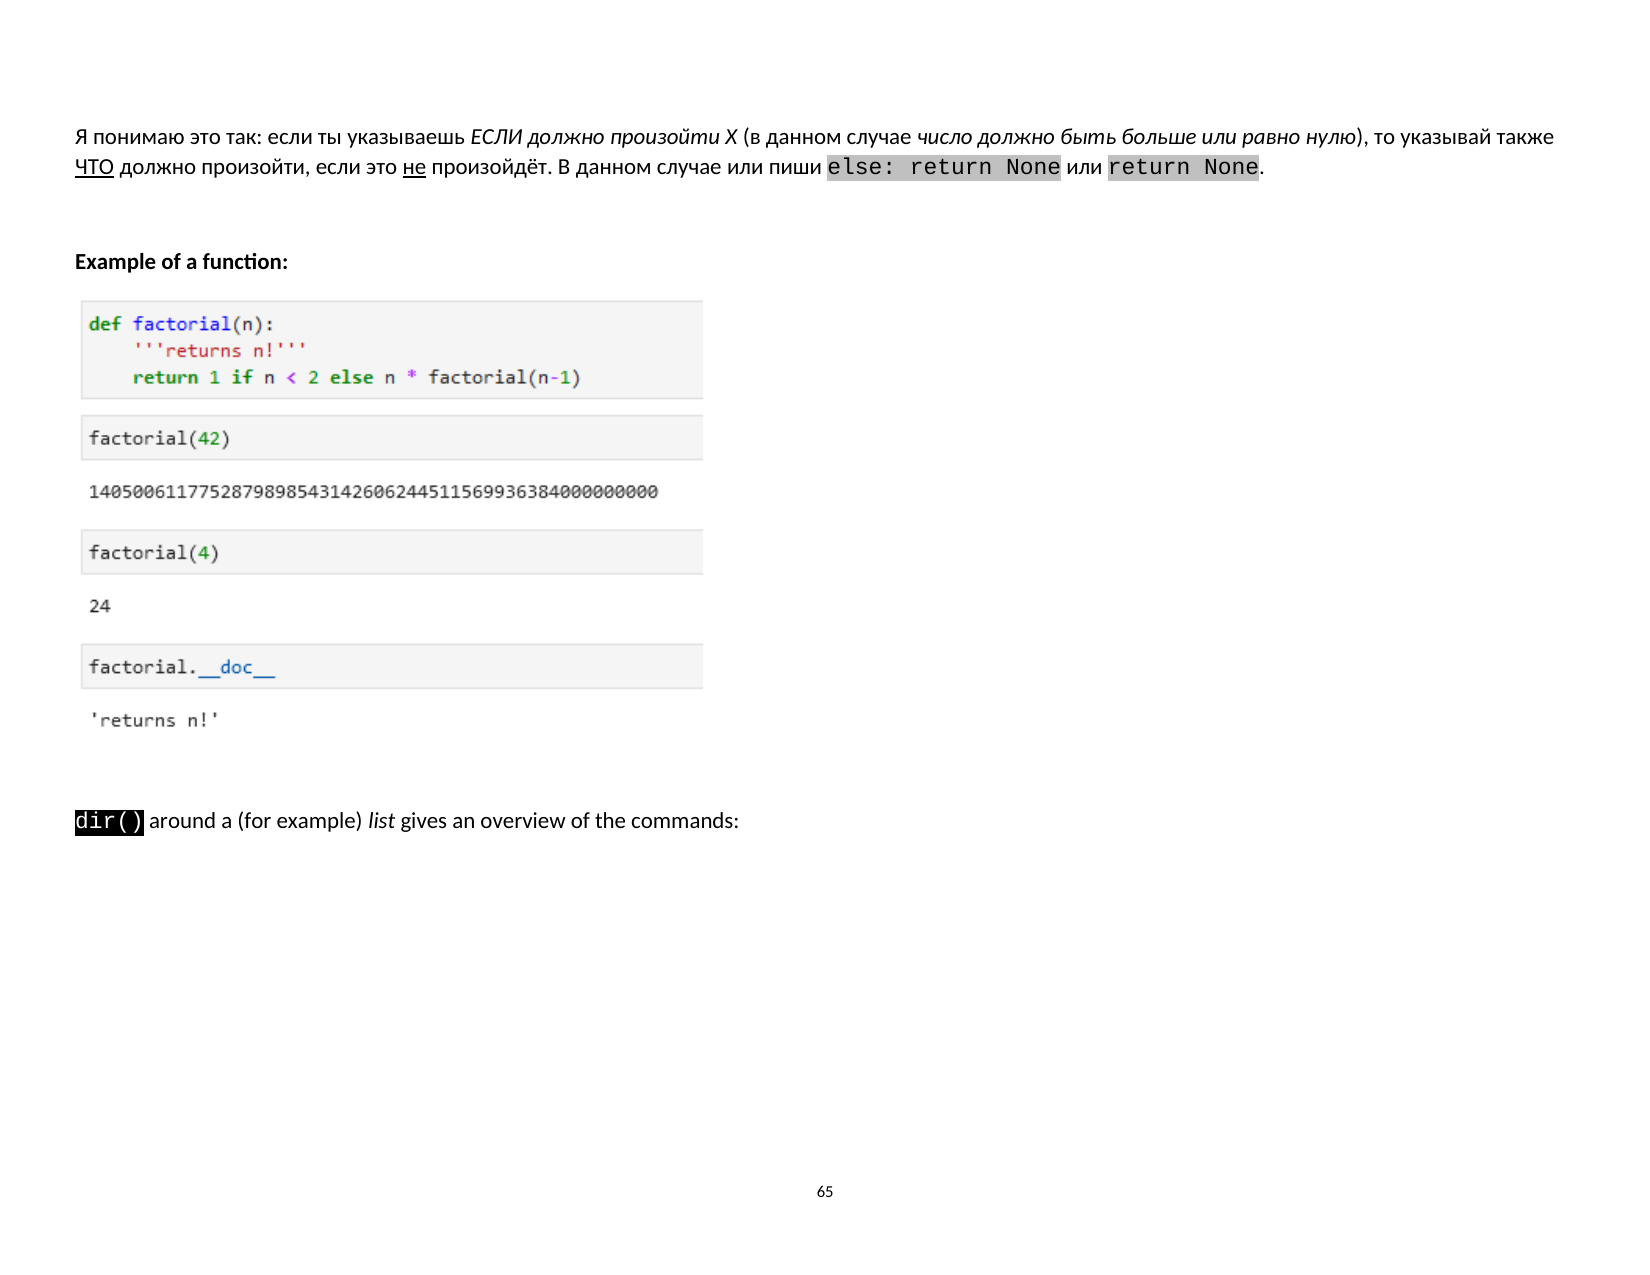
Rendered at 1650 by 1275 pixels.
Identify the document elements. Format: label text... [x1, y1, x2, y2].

text Example of a function: [75, 247, 1575, 275]
text Я понимаю это так: если ты указываешь ЕСЛИ должно произойти Х (в данном случае число должно быть больше или равно нулю), то указывай также ЧТО должно произойти, если это не произойдёт. В данном случае или пиши else: return None или return None. [75, 122, 1575, 181]
text dir() around a (for example) list gives an overview of the commands: [75, 807, 1575, 836]
picture [75, 293, 704, 741]
